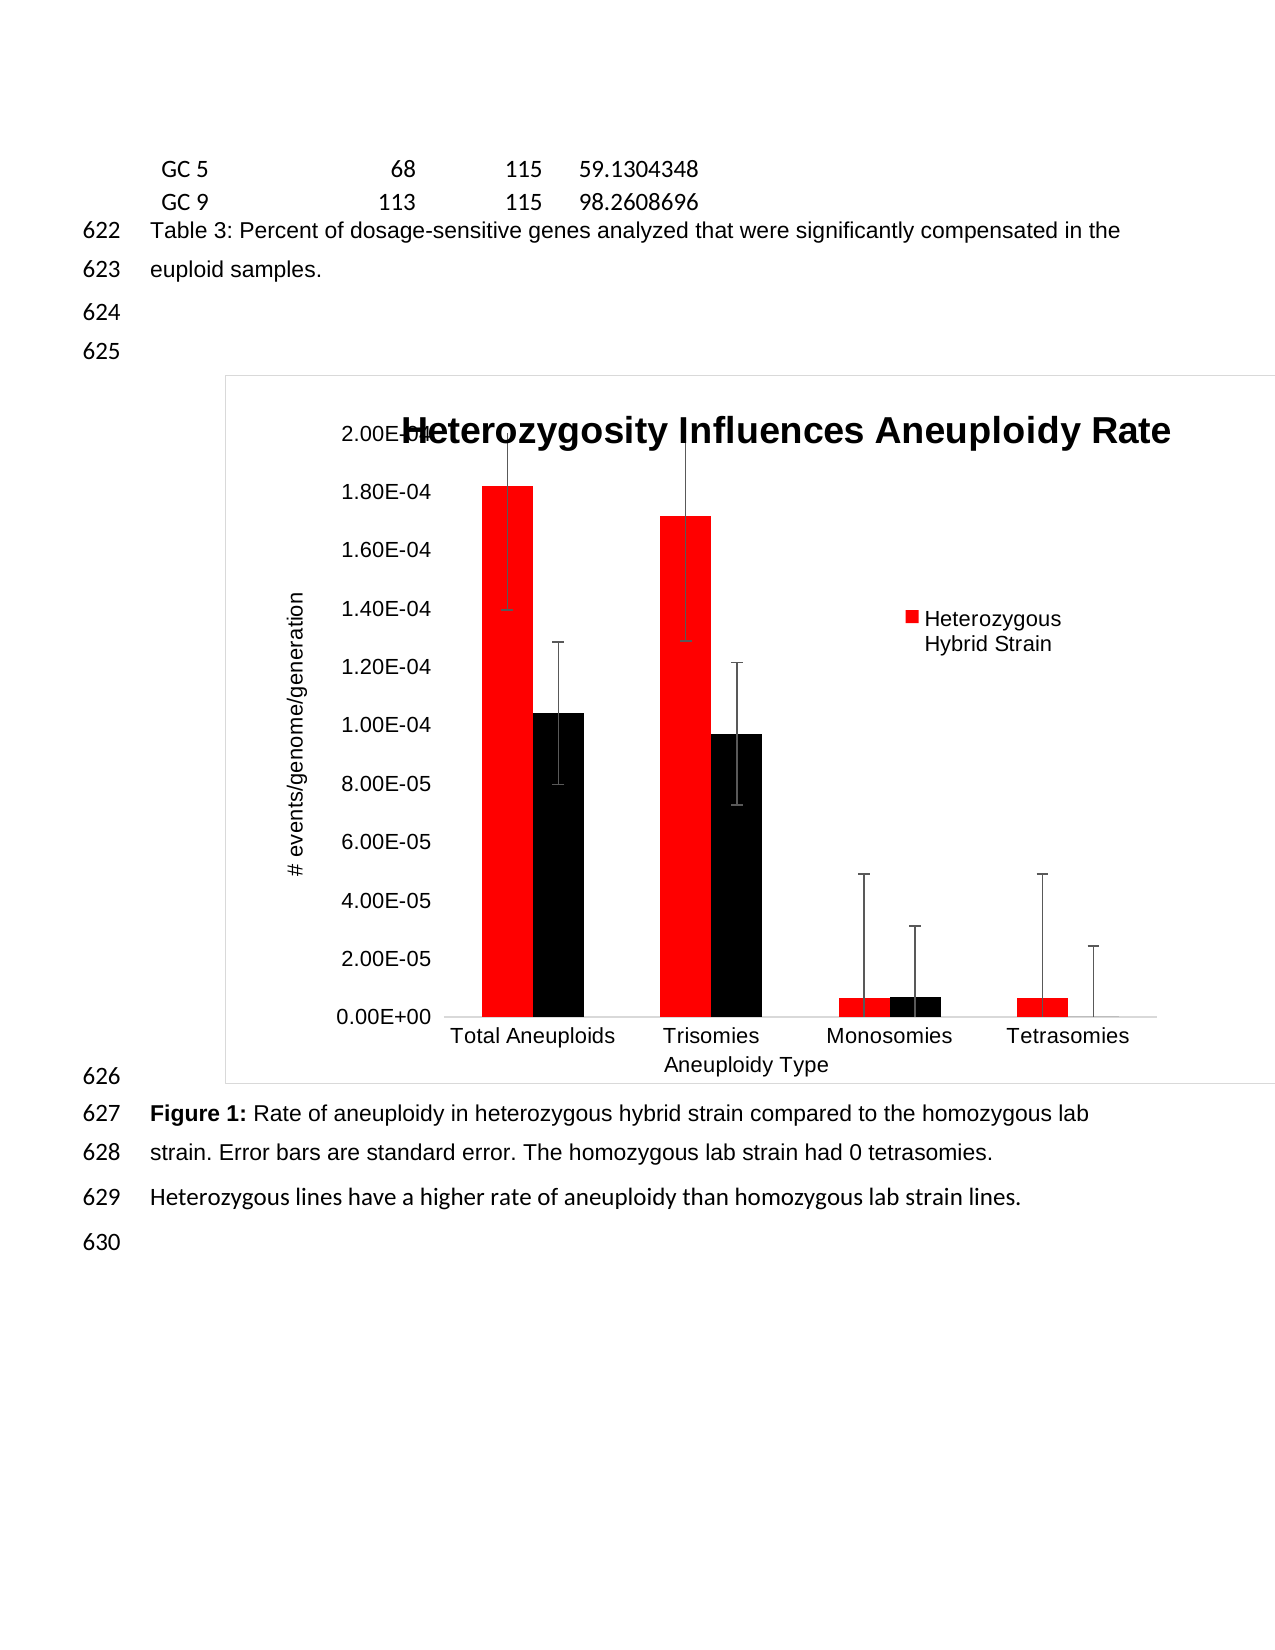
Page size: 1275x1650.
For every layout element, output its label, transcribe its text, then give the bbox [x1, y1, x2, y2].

table_cell 98.2608696 [554, 183, 710, 217]
table_cell GC 5 [150, 150, 277, 183]
table_cell 68 [277, 150, 427, 183]
table_cell 113 [277, 183, 427, 217]
table_cell 59.1304348 [554, 150, 710, 183]
table_cell 115 [427, 150, 554, 183]
text Figure 1: Rate of aneuploidy in heterozygous hybrid strain compared to the homozygous lab strain. Error bars are standard error. The homozygous lab strain had 0 tetrasomies. Heterozygous lines have a higher rate of aneuploidy than homozygous lab strain lines. [150, 1100, 1125, 1211]
table_cell 115 [427, 183, 554, 217]
table_cell GC 9 [150, 183, 277, 217]
text Table 3: Percent of dosage-sensitive genes analyzed that were significantly compensated in the euploid samples. [150, 217, 1125, 282]
